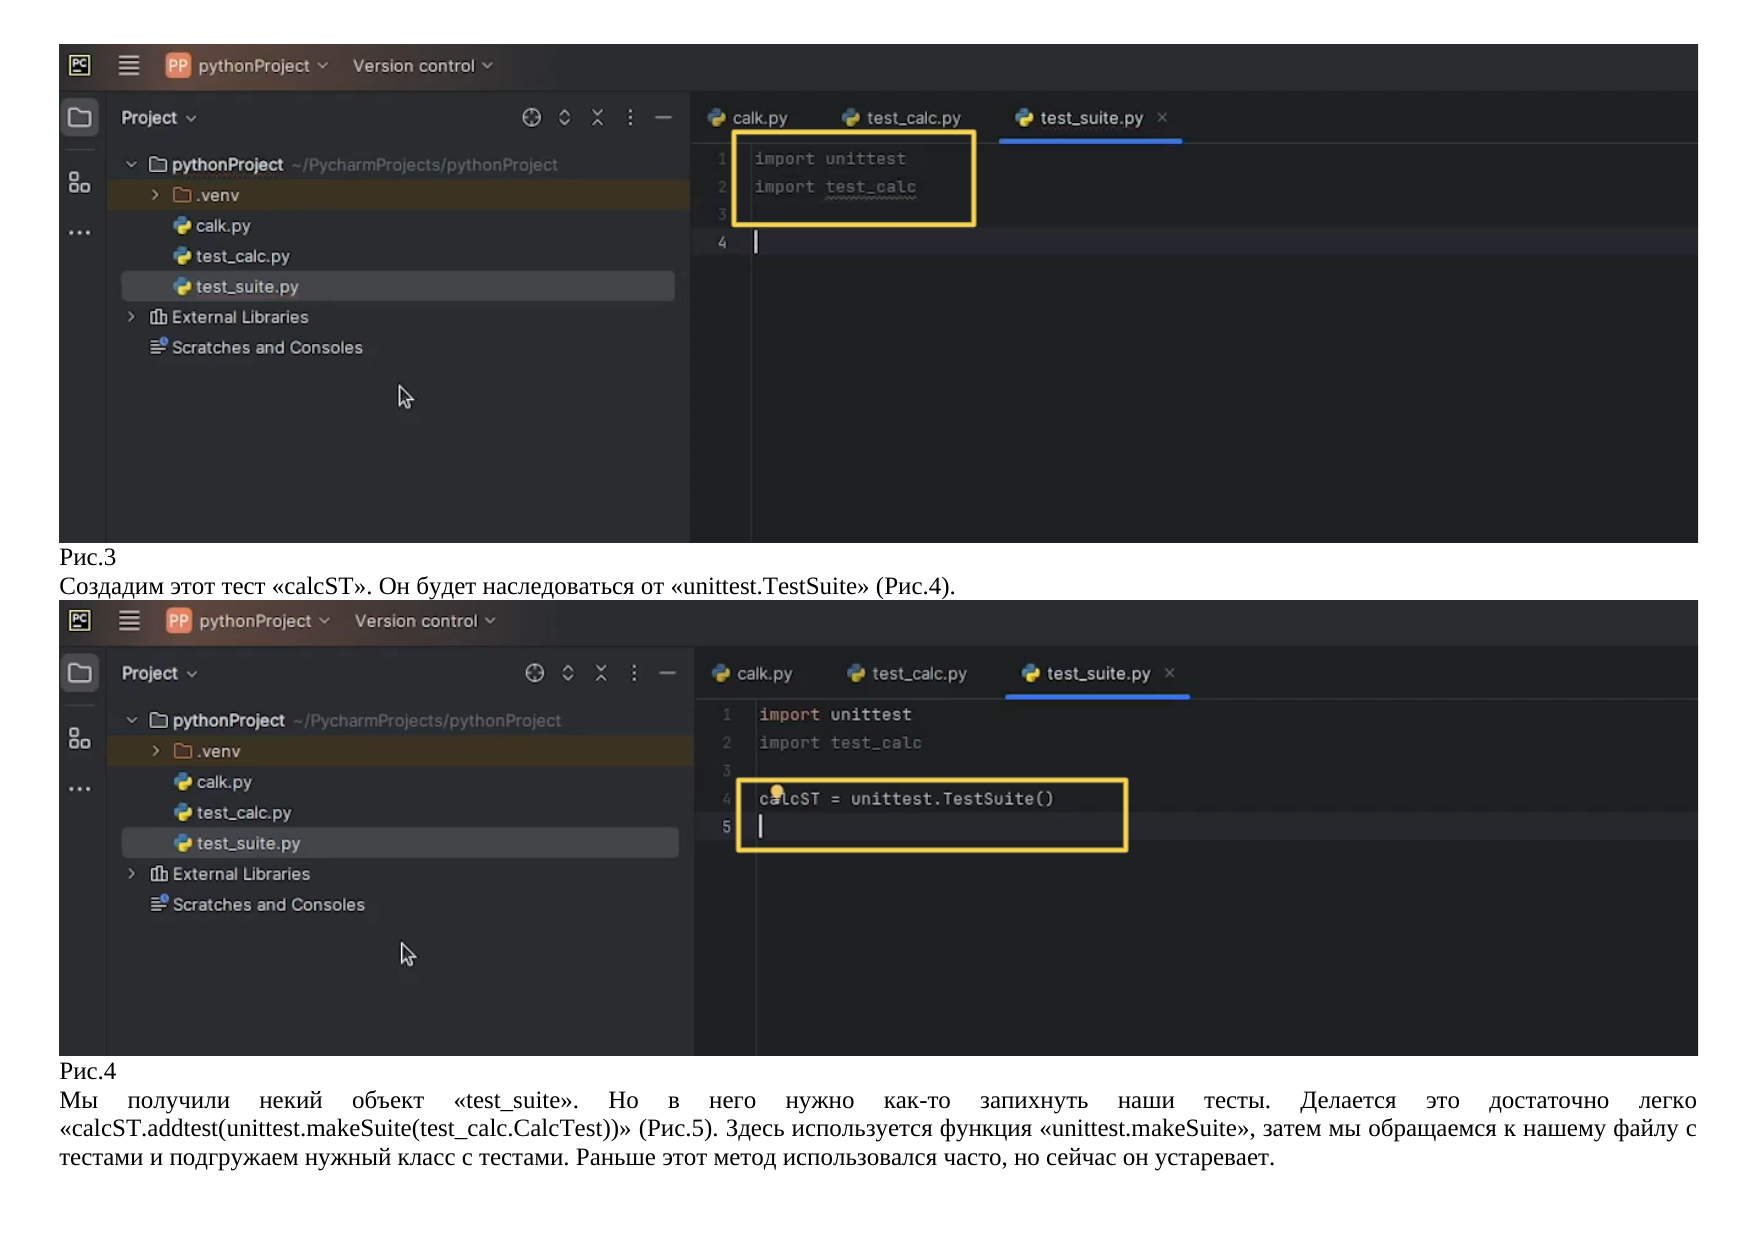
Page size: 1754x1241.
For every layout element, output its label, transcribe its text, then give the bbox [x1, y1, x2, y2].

text Рис.3 [59, 543, 1698, 571]
picture [59, 600, 1699, 1056]
text Рис.4 [59, 1056, 1698, 1085]
picture [59, 44, 1699, 543]
text Мы получили некий объект «test_suite». Но в него нужно как-то запихнуть наши тесты. Делается это достаточно легко «calcST.addtest(unittest.makeSuite(test_calc.CalcTest))» (Рис.5). Здесь используется функция «unittest.makeSuite», затем мы обращаемся к нашему файлу с тестами и подгружаем нужный класс с тестами. Раньше этот метод использовался часто, но сейчас он устаревает. [59, 1085, 1698, 1171]
text Создадим этот тест «calcST». Он будет наследоваться от «unittest.TestSuite» (Рис.4). [59, 571, 1698, 600]
